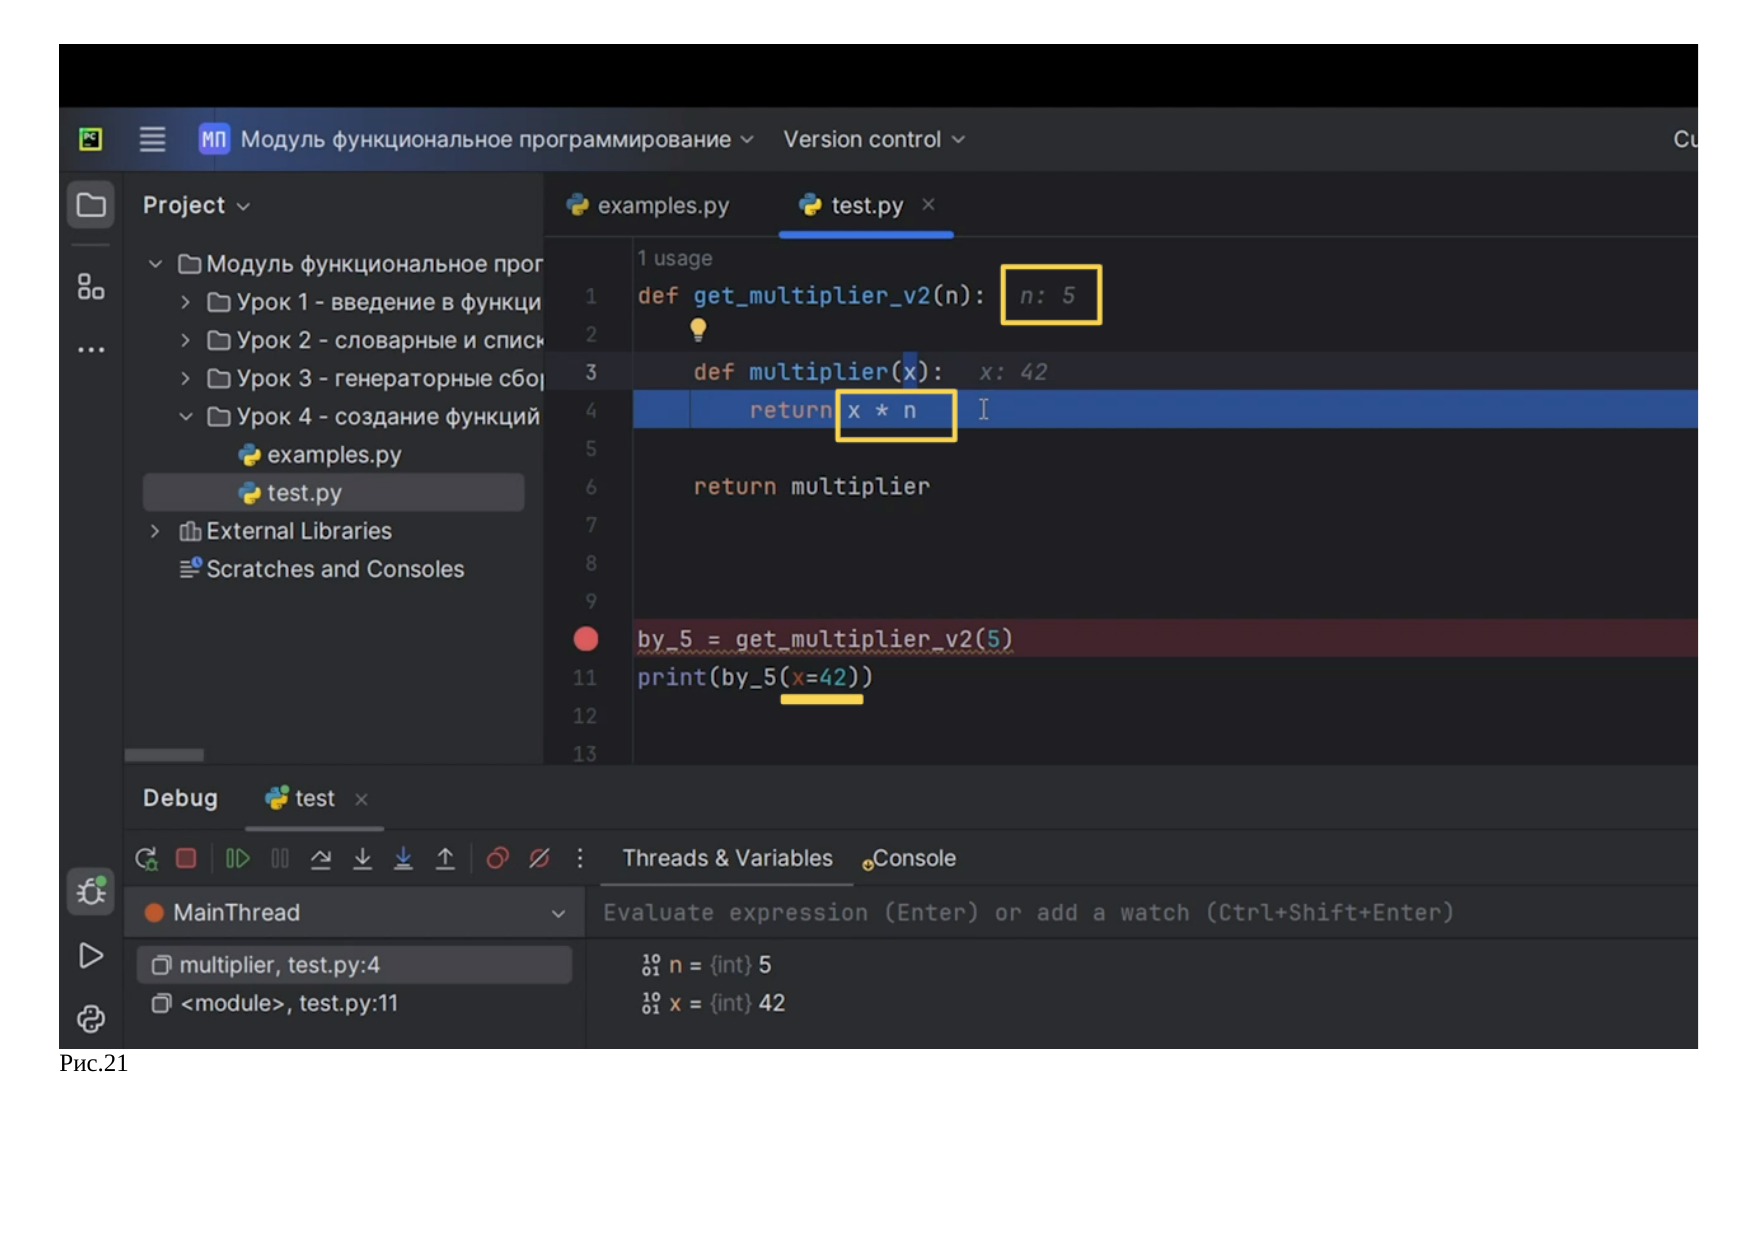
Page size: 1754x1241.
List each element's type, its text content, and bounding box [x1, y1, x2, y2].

picture [59, 44, 1699, 1049]
text Рис.21 [59, 1049, 1698, 1077]
